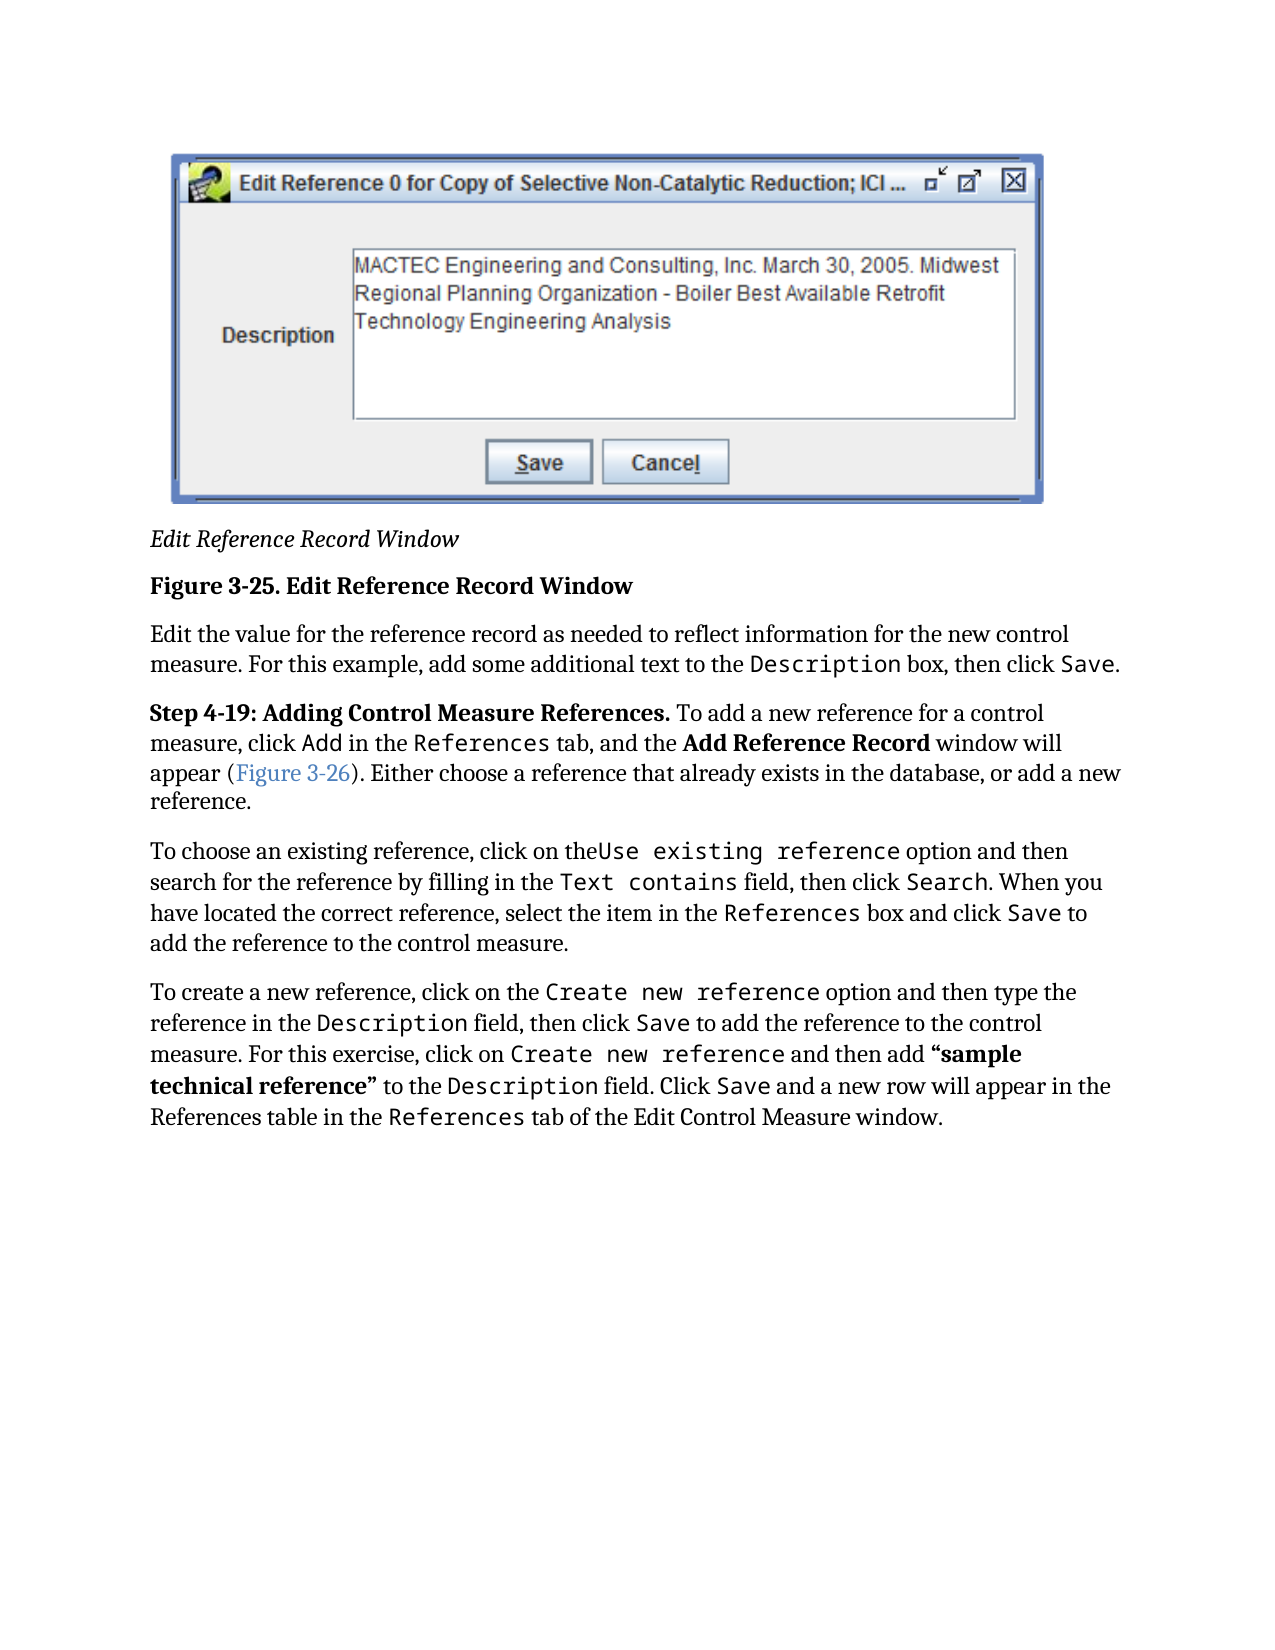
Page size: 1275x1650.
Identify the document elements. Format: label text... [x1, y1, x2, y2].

text Figure 3-25. Edit Reference Record Window [150, 572, 1125, 601]
text To choose an existing reference, click on theUse existing reference option and then search for the reference by filling in the Text contains field, then click Search. When you have located the correct reference, select the item in the References box and click Save to add the reference to the control measure. [150, 835, 1125, 957]
picture [168, 150, 1044, 504]
text Edit the value for the reference record as needed to reflect information for the new control measure. For this example, add some additional text to the Description box, then click Save. [150, 620, 1125, 680]
text Step 4-19: Adding Control Measure References. To add a new reference for a control measure, click Add in the References tab, and the Add Reference Record window will appear (Figure 3-26). Either choose a reference that already exists in the database, or add a new reference. [150, 698, 1125, 816]
text To create a new reference, click on the Create new reference option and then type the reference in the Description field, then click Save to add the reference to the control measure. For this exercise, click on Create new reference and then add “sample technical reference” to the Description field. Click Save and a new row will appear in the References table in the References tab of the Edit Control Measure window. [150, 976, 1125, 1132]
text Edit Reference Record Window [150, 525, 1125, 553]
